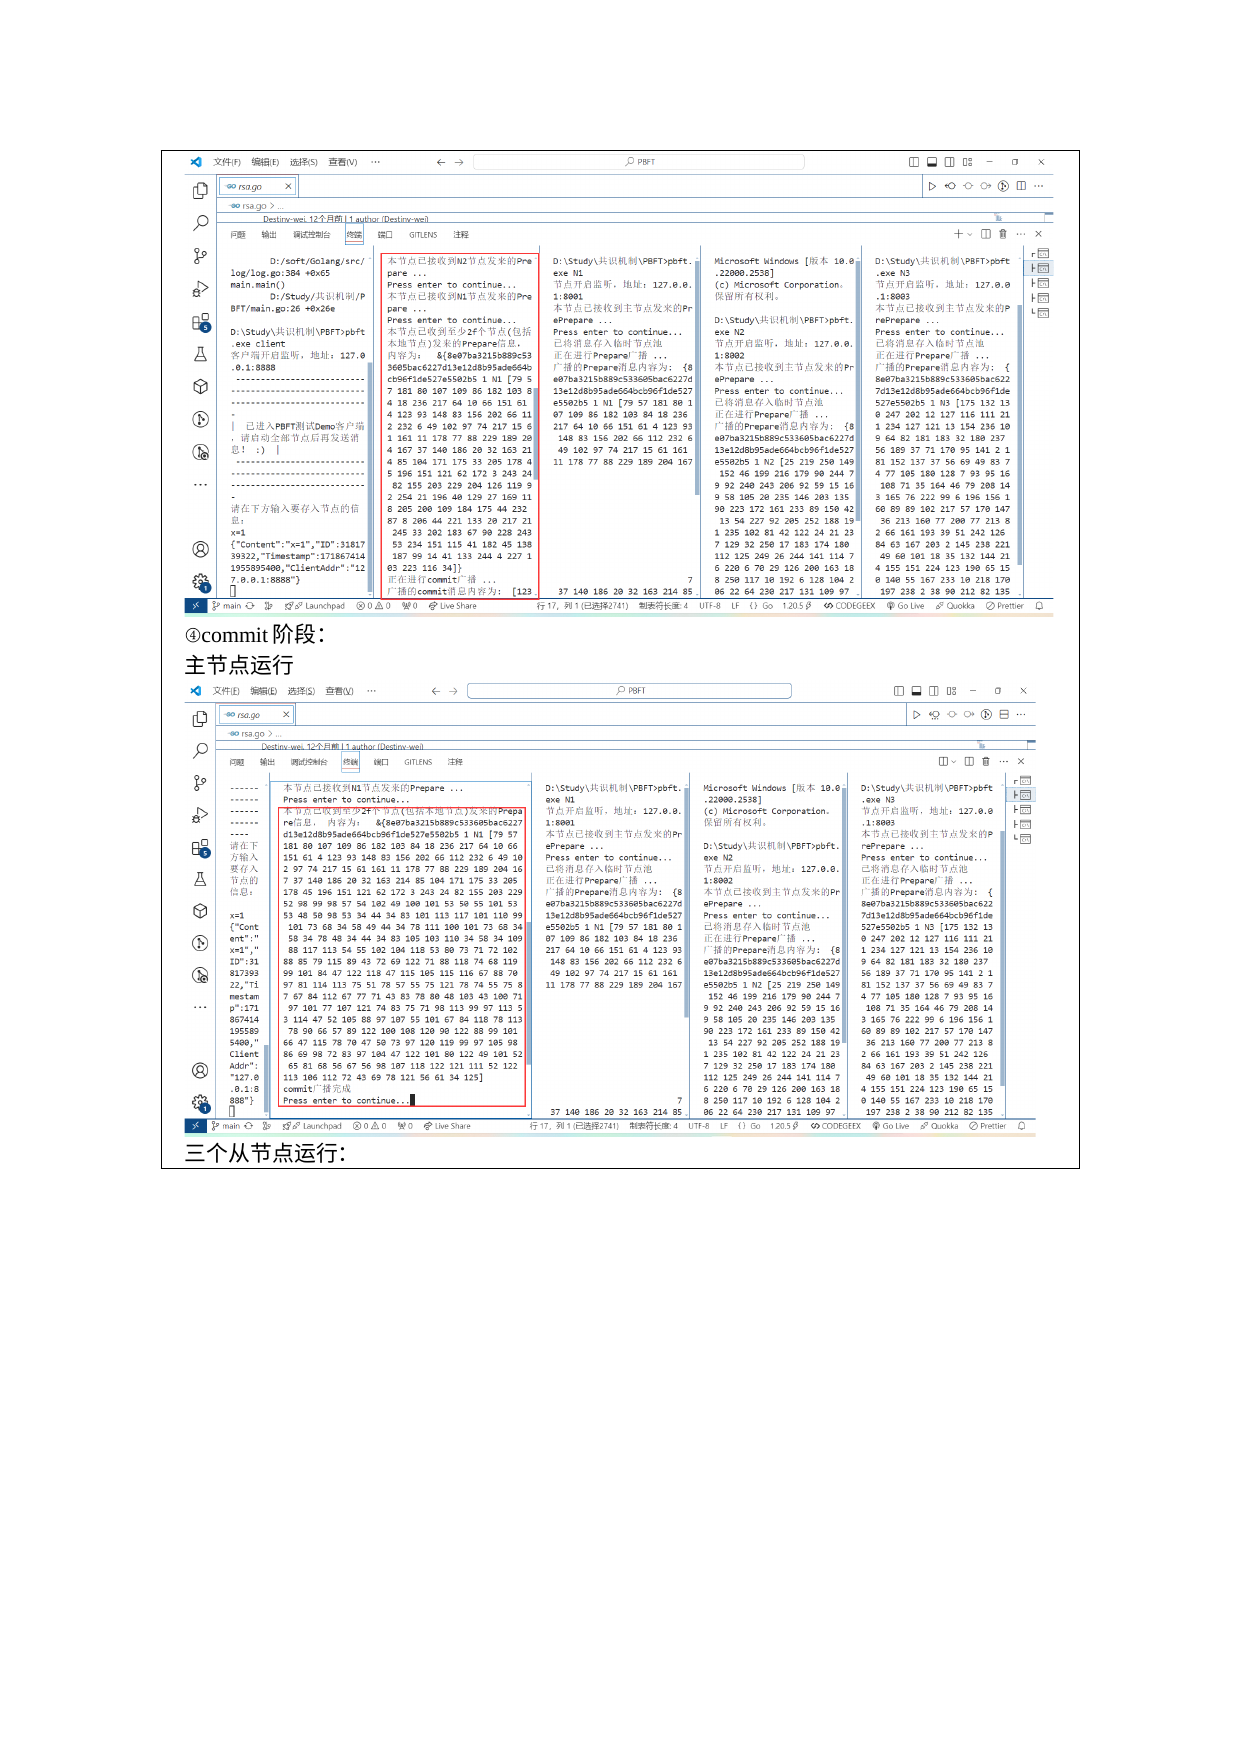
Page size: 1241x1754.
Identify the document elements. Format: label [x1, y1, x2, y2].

table_cell [162, 151, 1079, 1168]
picture [184, 151, 1054, 617]
picture [184, 680, 1036, 1137]
